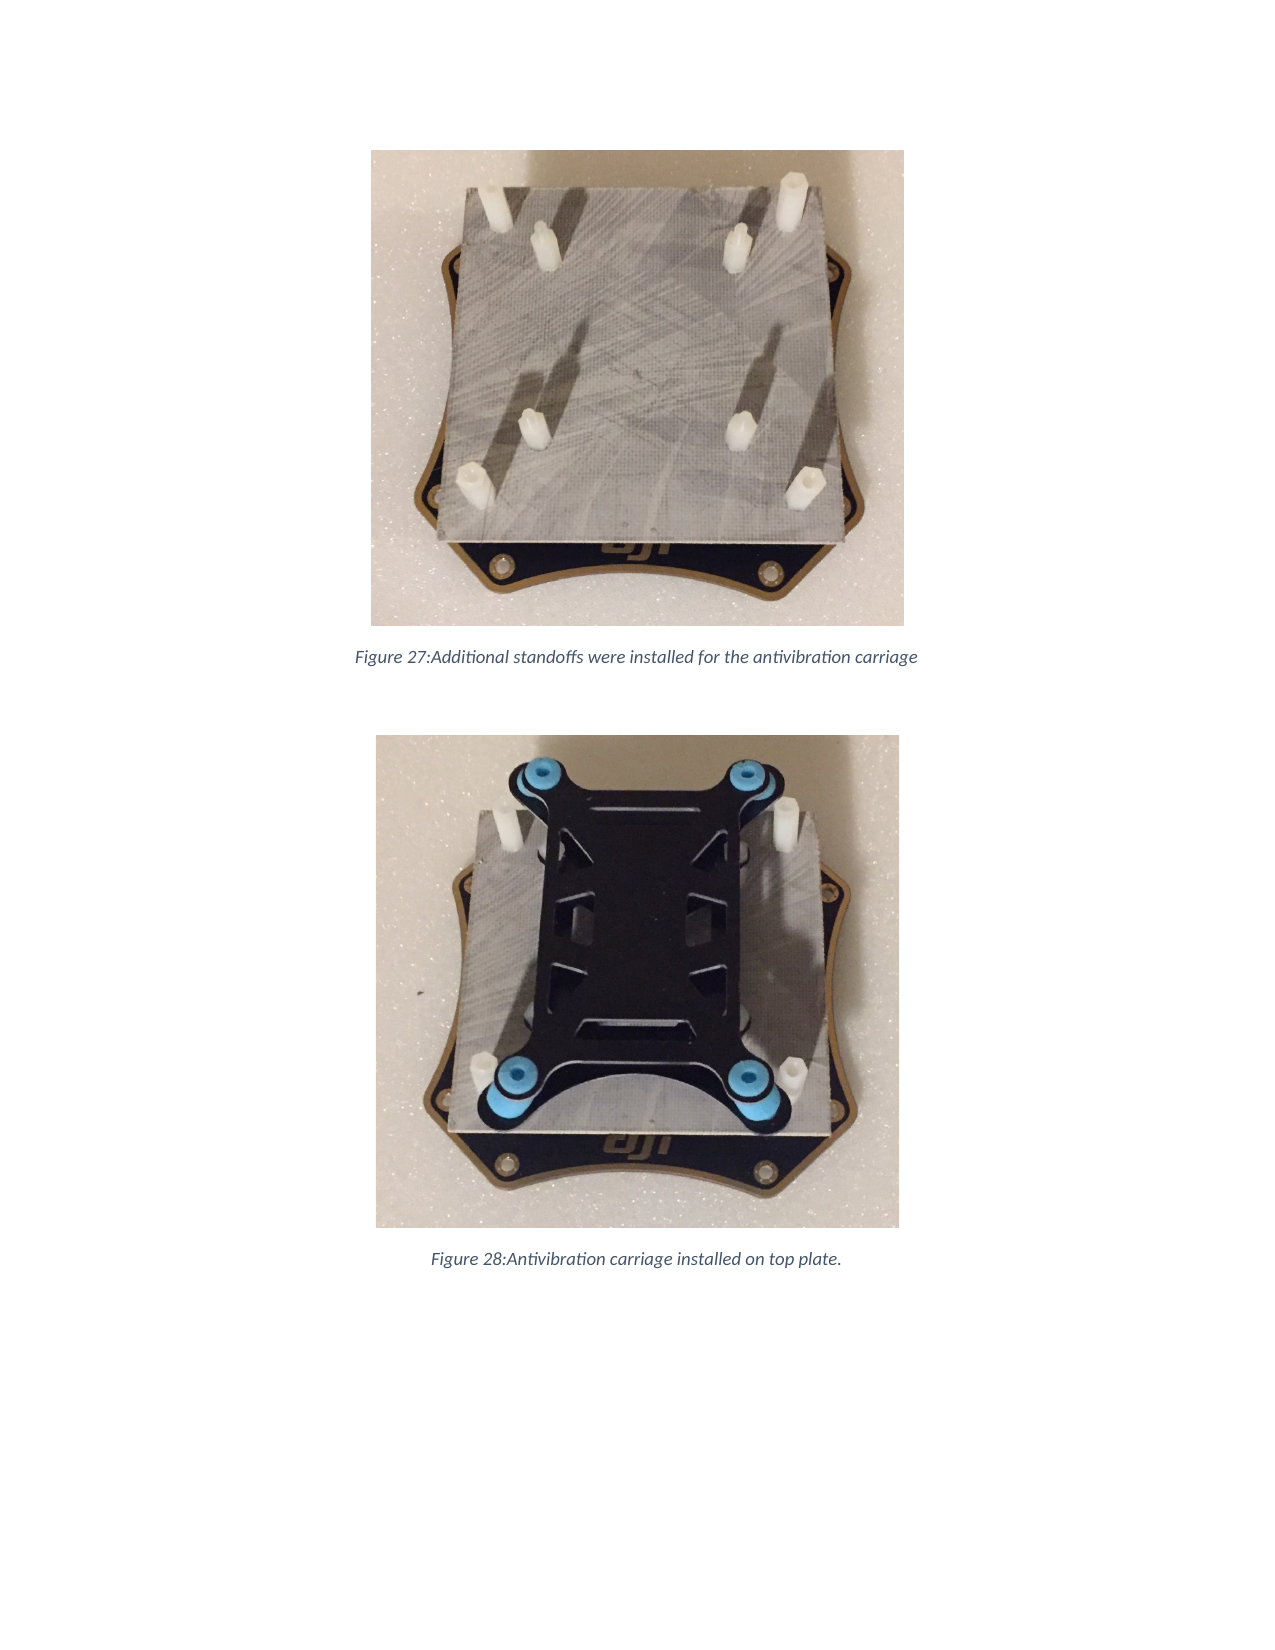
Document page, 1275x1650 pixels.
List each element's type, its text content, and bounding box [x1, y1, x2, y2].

picture [375, 735, 900, 1228]
picture [371, 150, 904, 626]
